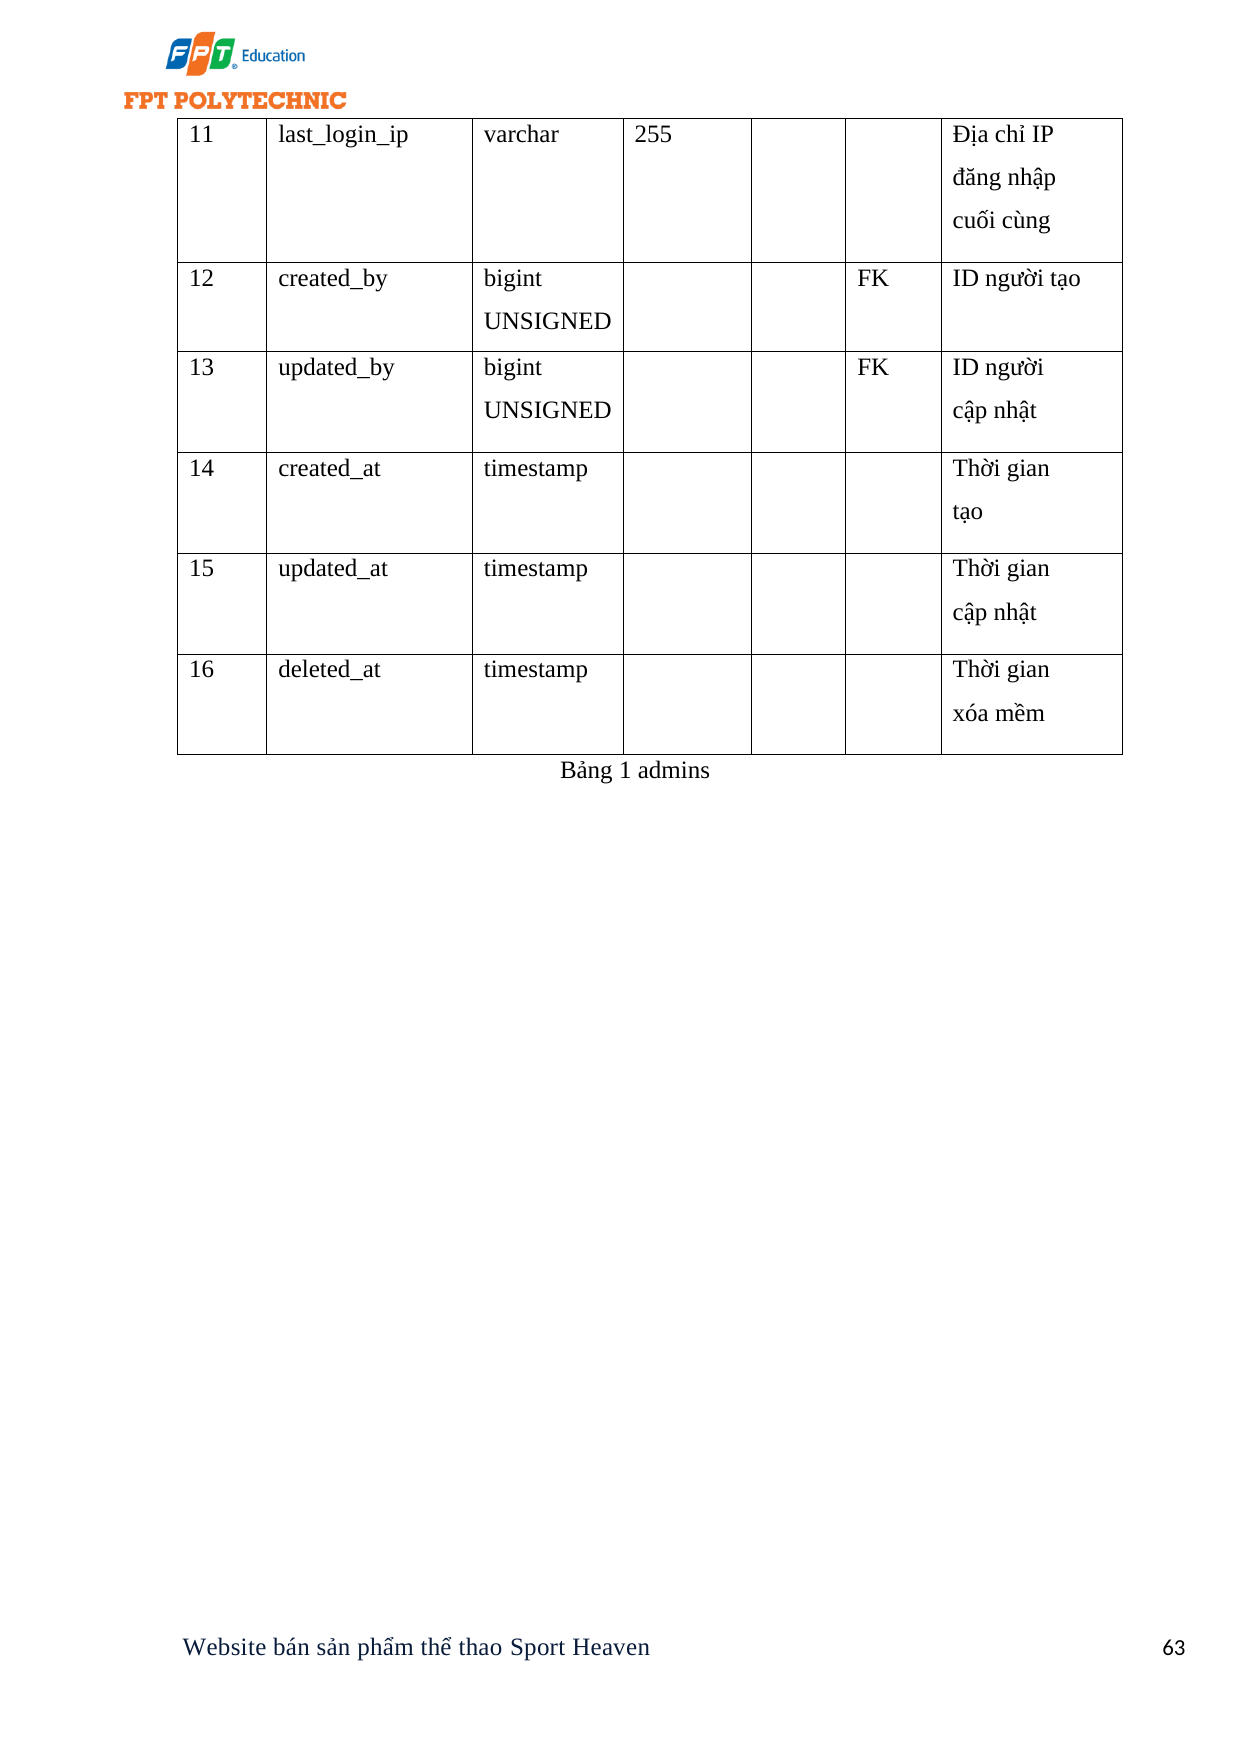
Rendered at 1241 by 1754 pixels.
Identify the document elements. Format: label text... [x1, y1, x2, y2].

table_cell [624, 263, 751, 351]
table_cell timestamp [473, 554, 623, 653]
table_cell Địa chỉ IP đăng nhập cuối cùng [942, 119, 1122, 262]
table_cell bigint UNSIGNED [473, 263, 623, 351]
table_cell timestamp [473, 655, 623, 754]
table_cell created_at [267, 453, 472, 552]
table_cell ID người cập nhật [942, 352, 1122, 452]
picture [116, 24, 354, 116]
table_cell 12 [178, 263, 266, 351]
table_cell FK [846, 352, 941, 452]
text Bảng 1 admins [177, 755, 1092, 784]
table_cell deleted_at [267, 655, 472, 754]
table_cell Thời gian xóa mềm [942, 655, 1122, 754]
table_cell [846, 554, 941, 653]
table_cell [752, 453, 845, 552]
table_cell [624, 352, 751, 452]
table_cell [752, 554, 845, 653]
table_cell FK [846, 263, 941, 351]
table_cell timestamp [473, 453, 623, 552]
table_cell [624, 554, 751, 653]
table_cell 15 [178, 554, 266, 653]
table_cell updated_by [267, 352, 472, 452]
table_cell [752, 119, 845, 262]
table_cell [624, 453, 751, 552]
table_cell 11 [178, 119, 266, 262]
table_cell updated_at [267, 554, 472, 653]
table_cell [846, 453, 941, 552]
table_cell [752, 263, 845, 351]
table_cell 255 [624, 119, 751, 262]
table_cell 16 [178, 655, 266, 754]
table_cell bigint UNSIGNED [473, 352, 623, 452]
table_cell Thời gian tạo [942, 453, 1122, 552]
table_cell last_login_ip [267, 119, 472, 262]
table_cell [752, 352, 845, 452]
table_cell [624, 655, 751, 754]
table_cell [846, 655, 941, 754]
table_cell ID người tạo [942, 263, 1122, 351]
table_cell [752, 655, 845, 754]
table_cell [846, 119, 941, 262]
table_cell varchar [473, 119, 623, 262]
table_cell 13 [178, 352, 266, 452]
table_cell created_by [267, 263, 472, 351]
table_cell Thời gian cập nhật [942, 554, 1122, 653]
table_cell 14 [178, 453, 266, 552]
